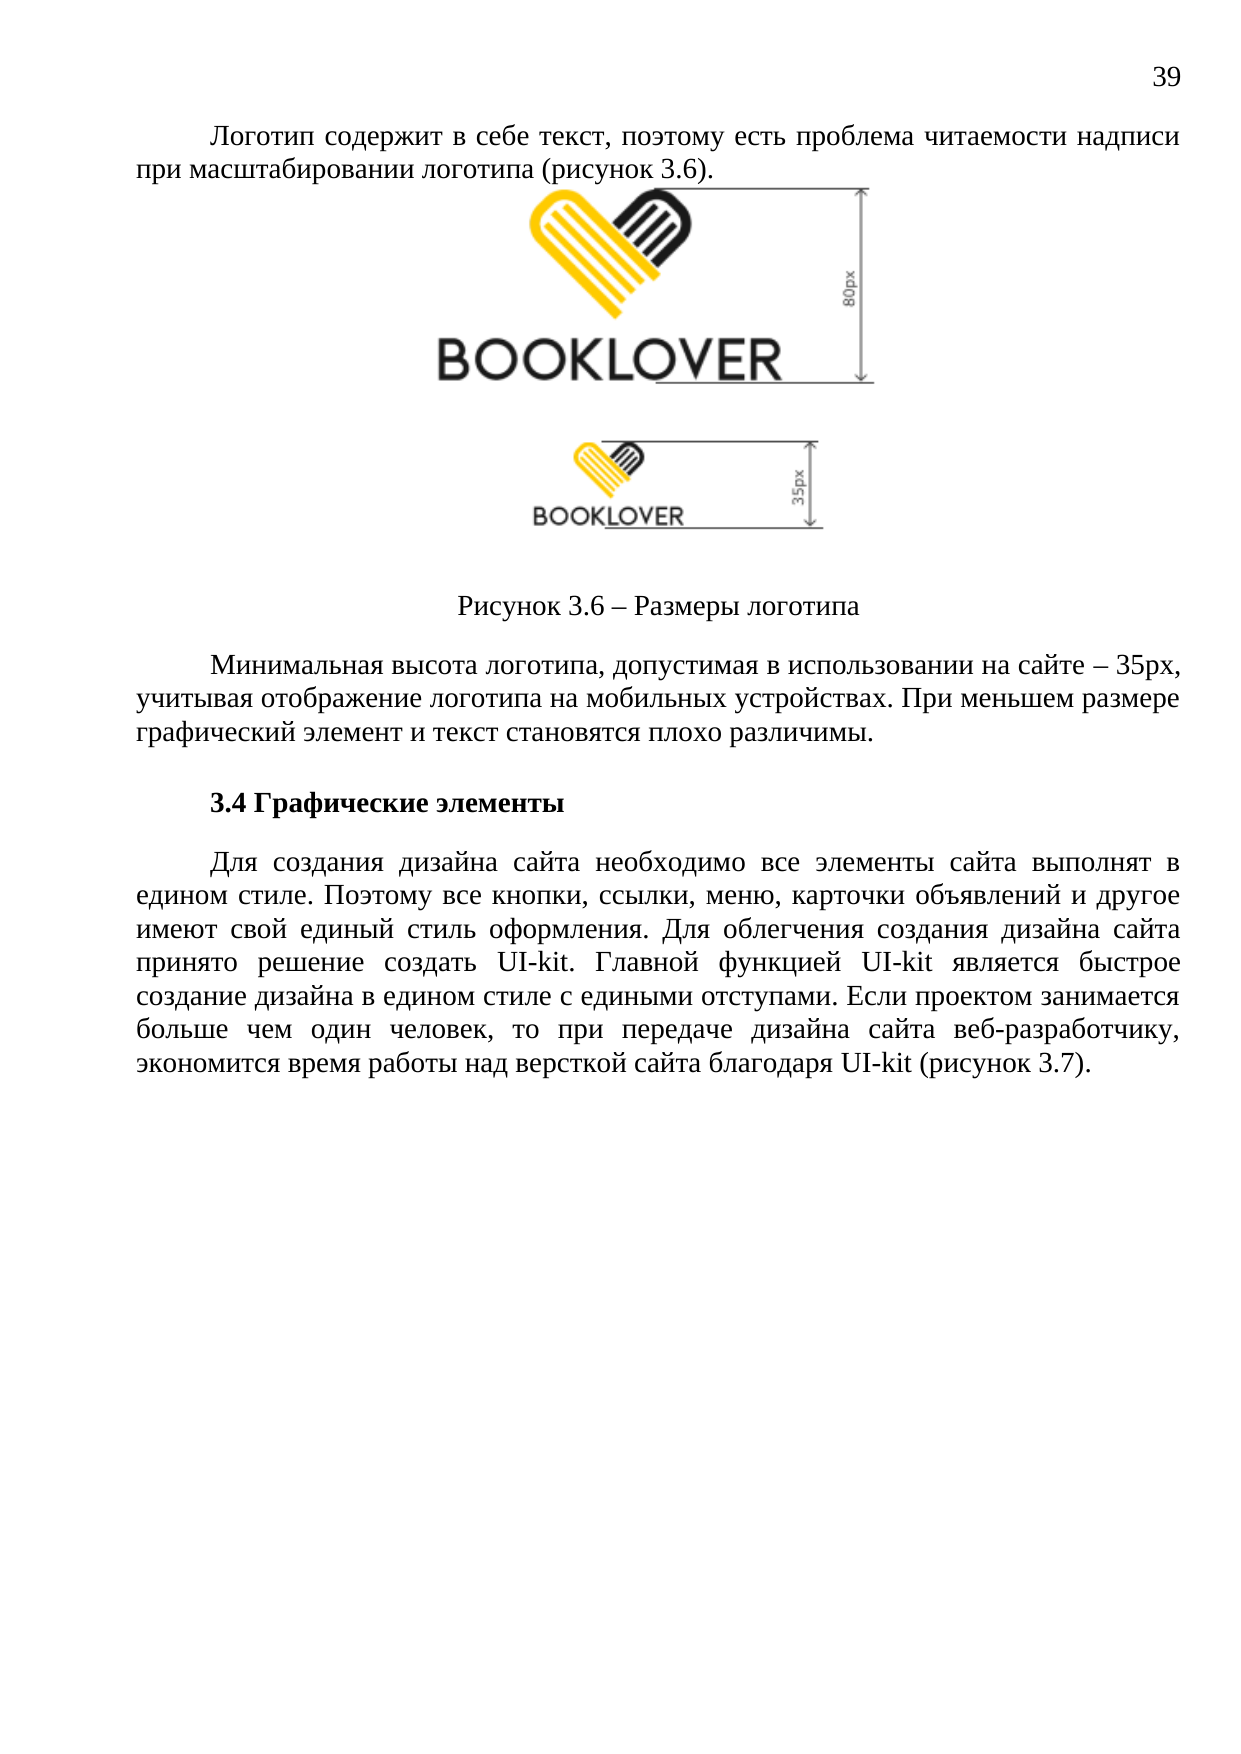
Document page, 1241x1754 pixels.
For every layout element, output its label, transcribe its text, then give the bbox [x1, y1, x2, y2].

picture [436, 185, 881, 539]
text Логотип содержит в себе текст, поэтому есть проблема читаемости надписи при масштабировании логотипа (рисунок 3.6). [136, 118, 1181, 185]
text Рисунок 3.6 – Размеры логотипа [136, 588, 1181, 622]
text Минимальная высота логотипа, допустимая в использовании на сайте – 35px, учитывая отображение логотипа на мобильных устройствах. При меньшем размере графический элемент и текст становятся плохо различимы. [136, 647, 1181, 748]
text Для создания дизайна сайта необходимо все элементы сайта выполнят в едином стиле. Поэтому все кнопки, ссылки, меню, карточки объявлений и другое имеют свой единый стиль оформления. Для облегчения создания дизайна сайта принято решение создать UI-kit. Главной функцией UI-kit является быстрое создание дизайна в едином стиле с едиными отступами. Если проектом занимается больше чем один человек, то при передаче дизайна сайта веб-разработчику, экономится время работы над версткой сайта благодаря UI-kit (рисунок 3.7). [136, 844, 1181, 1078]
text 3.4 Графические элементы [136, 785, 1181, 819]
